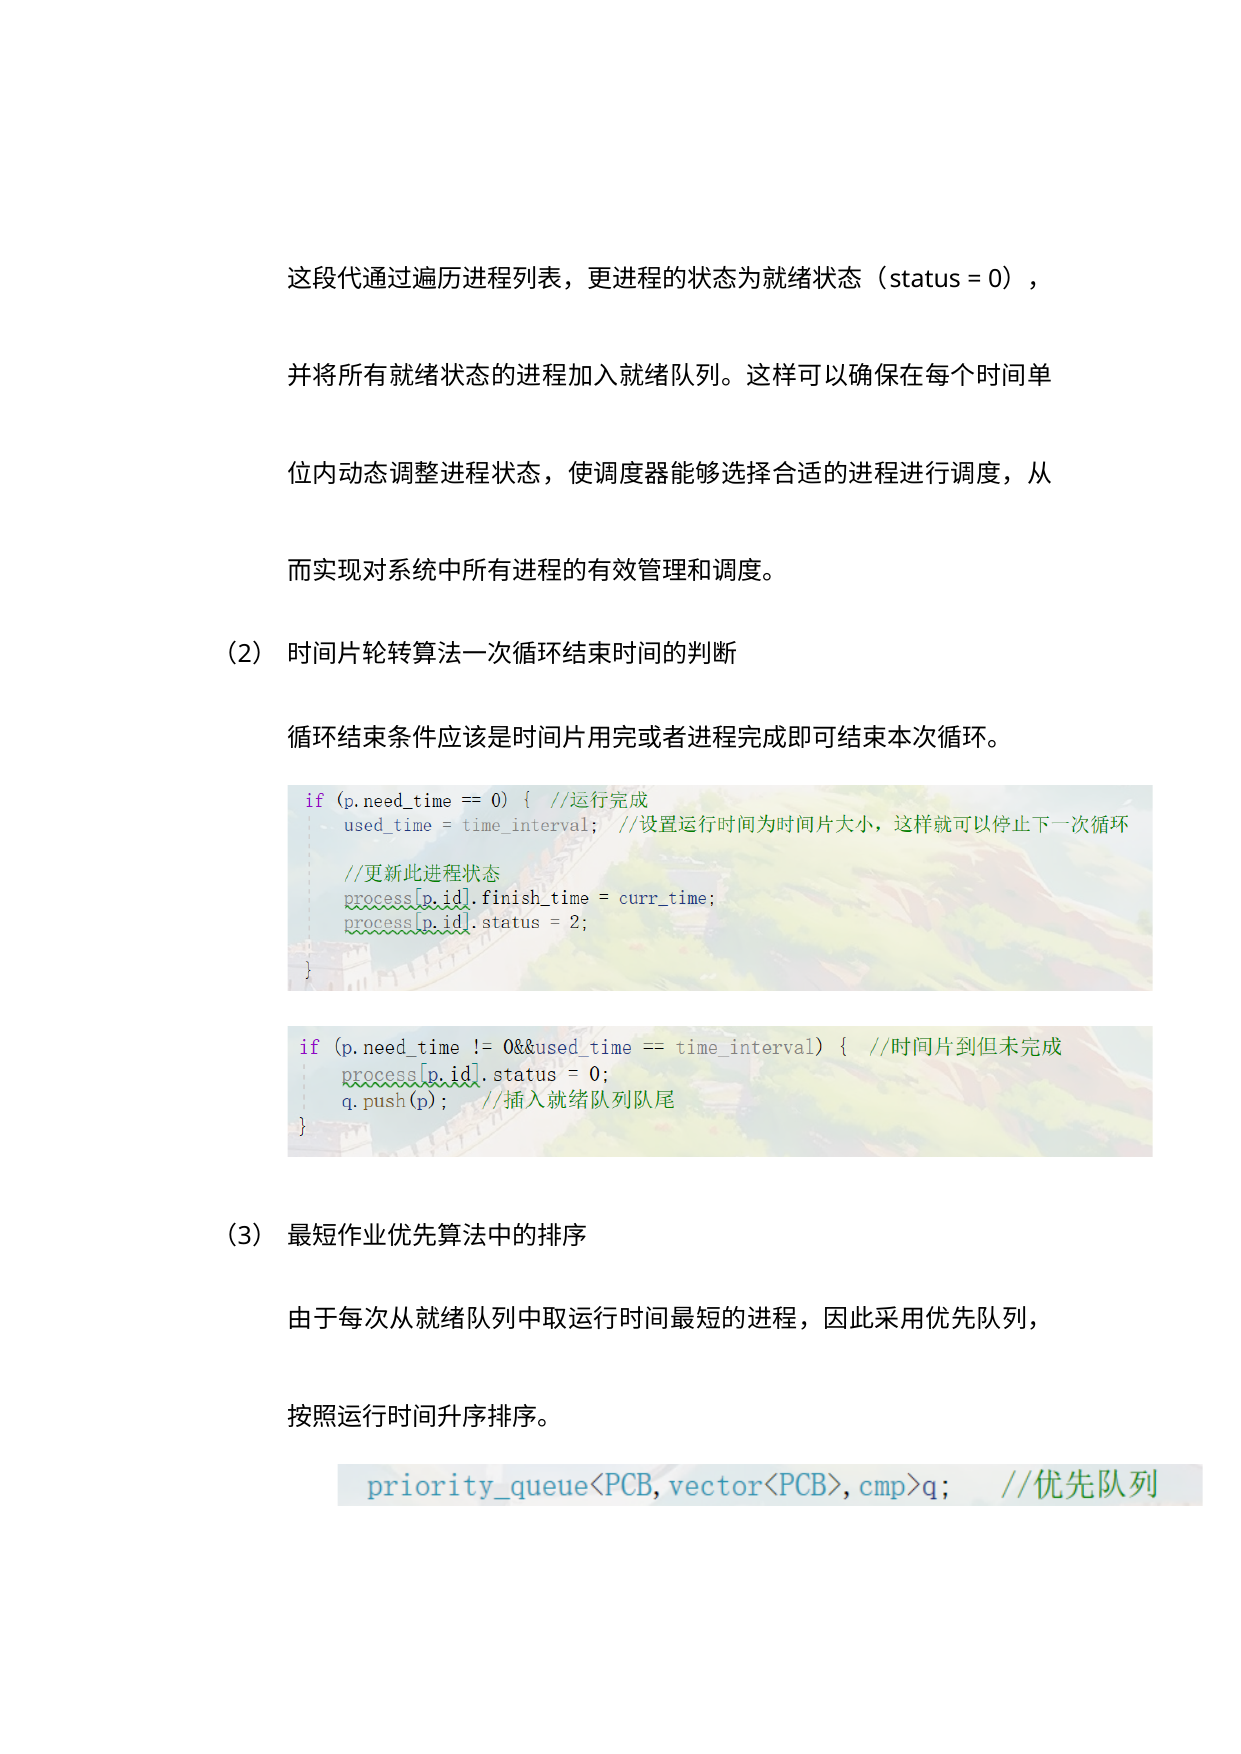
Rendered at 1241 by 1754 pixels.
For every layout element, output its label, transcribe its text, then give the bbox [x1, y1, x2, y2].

list 时间片轮转算法一次循环结束时间的判断 [212, 619, 1053, 684]
text 循环结束条件应该是时间片用完或者进程完成即可结束本次循环。 [287, 703, 1053, 768]
list 这段代通过遍历进程列表，更进程的状态为就绪状态（status = 0），并将所有就绪状态的进程加入就绪队列。这样可以确保在每个时间单位内动态调整进程状态，使调度器能够选择合适的进程进行调度，从而实现对系统中所有进程的有效管理和调度。 [287, 244, 1053, 601]
picture [337, 1464, 1203, 1506]
list 最短作业优先算法中的排序 [212, 1201, 1053, 1266]
list 由于每次从就绪队列中取运行时间最短的进程，因此采用优先队列，按照运行时间升序排序。 [287, 1284, 1053, 1447]
picture [287, 1026, 1153, 1157]
picture [287, 785, 1153, 991]
